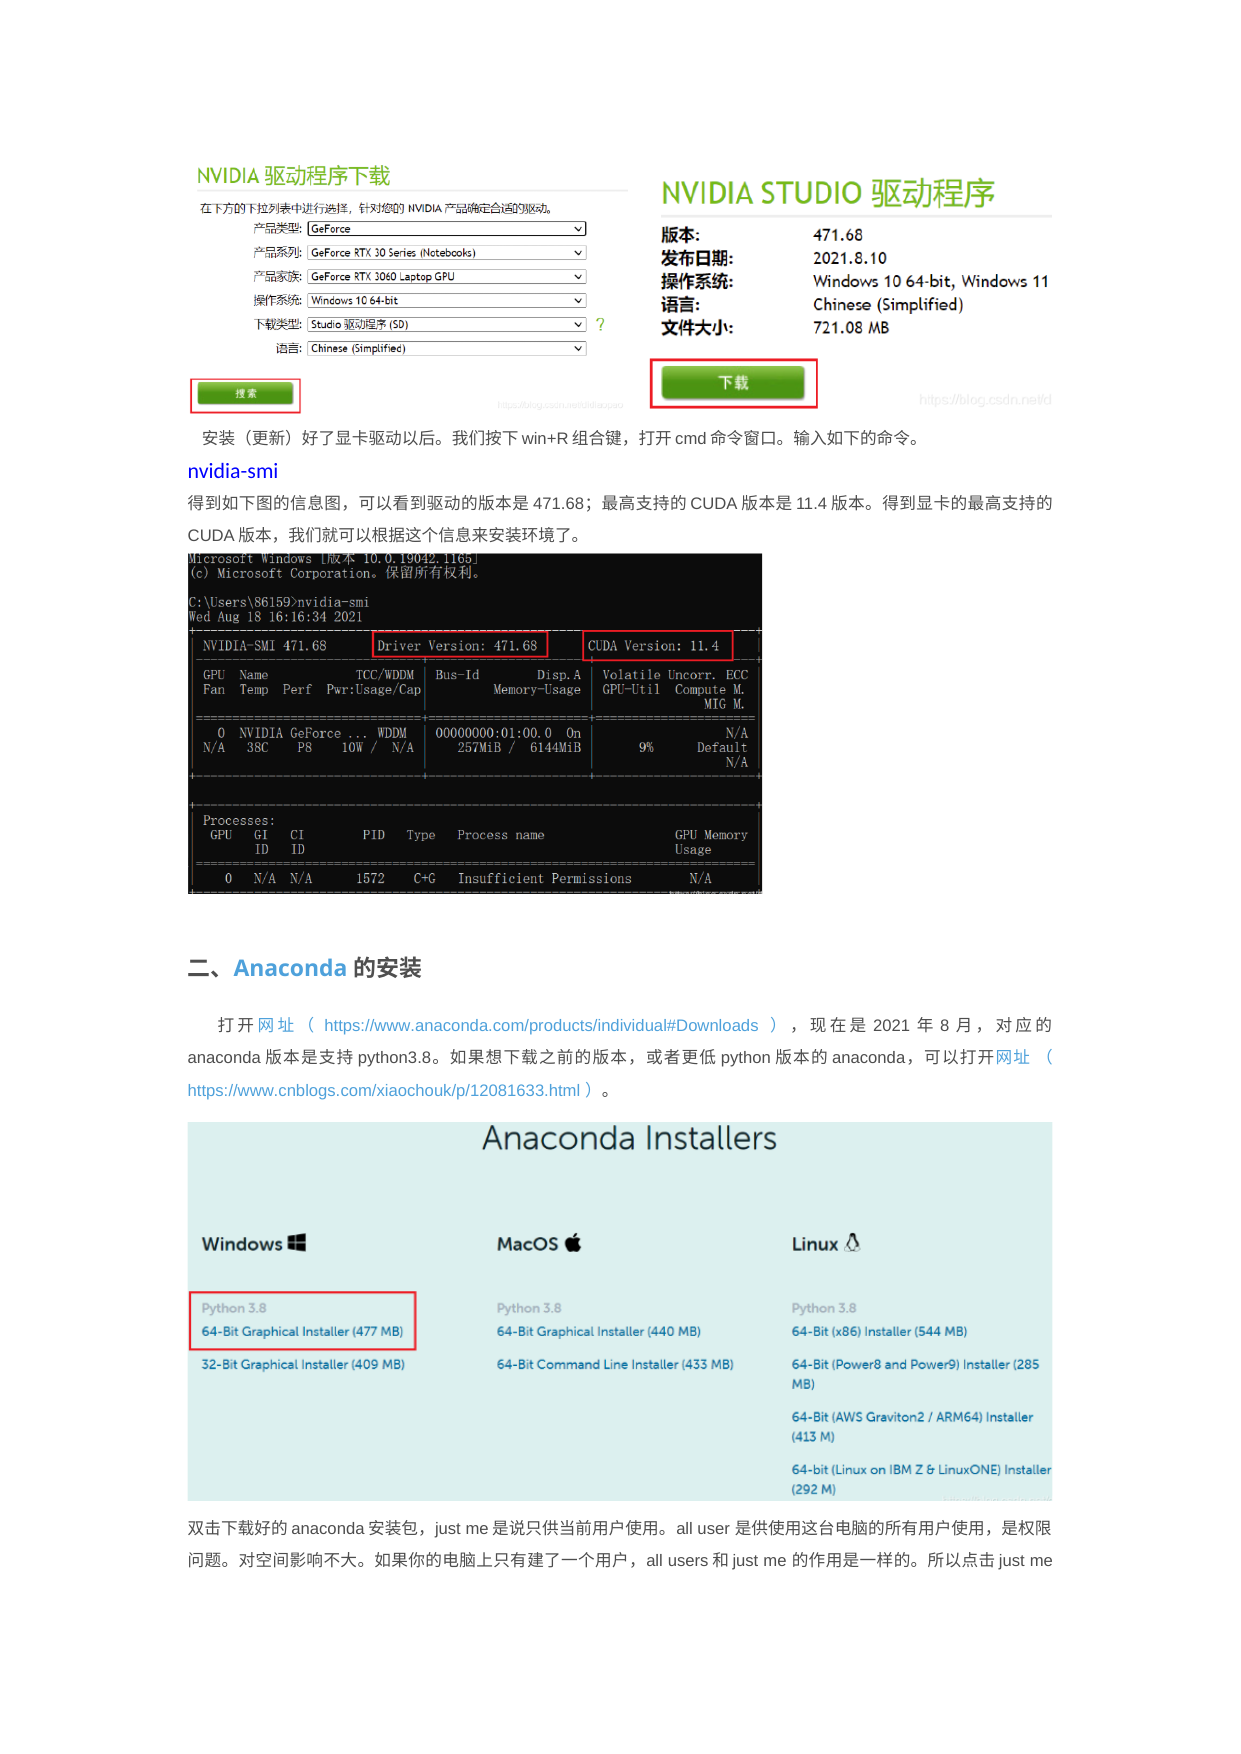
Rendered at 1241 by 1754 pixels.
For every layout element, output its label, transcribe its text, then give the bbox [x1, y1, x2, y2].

picture [187, 552, 763, 894]
subtitle 二、Anaconda 的安装 [187, 934, 1053, 999]
picture [187, 1122, 1053, 1501]
text 打开网址（ https://www.anaconda.com/products/individual#Downloads ），现在是2021年8月，对应的anaconda版本是支持python3.8。如果想下载之前的版本，或者更低python版本的anaconda，可以打开网址 （ https://www.cnblogs.com/xiaochouk/p/12081633.html ）。 [187, 1008, 1053, 1105]
picture [187, 162, 1052, 416]
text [187, 1512, 1053, 1577]
text 得到如下图的信息图，可以看到驱动的版本是471.68；最高支持的CUDA版本是11.4版本。得到显卡的最高支持的CUDA版本，我们就可以根据这个信息来安装环境了。 [187, 487, 1053, 552]
text nvidia-smi [187, 454, 1053, 487]
text 安装（更新）好了显卡驱动以后。我们按下win+R组合键，打开cmd命令窗口。输入如下的命令。 [187, 422, 1053, 454]
